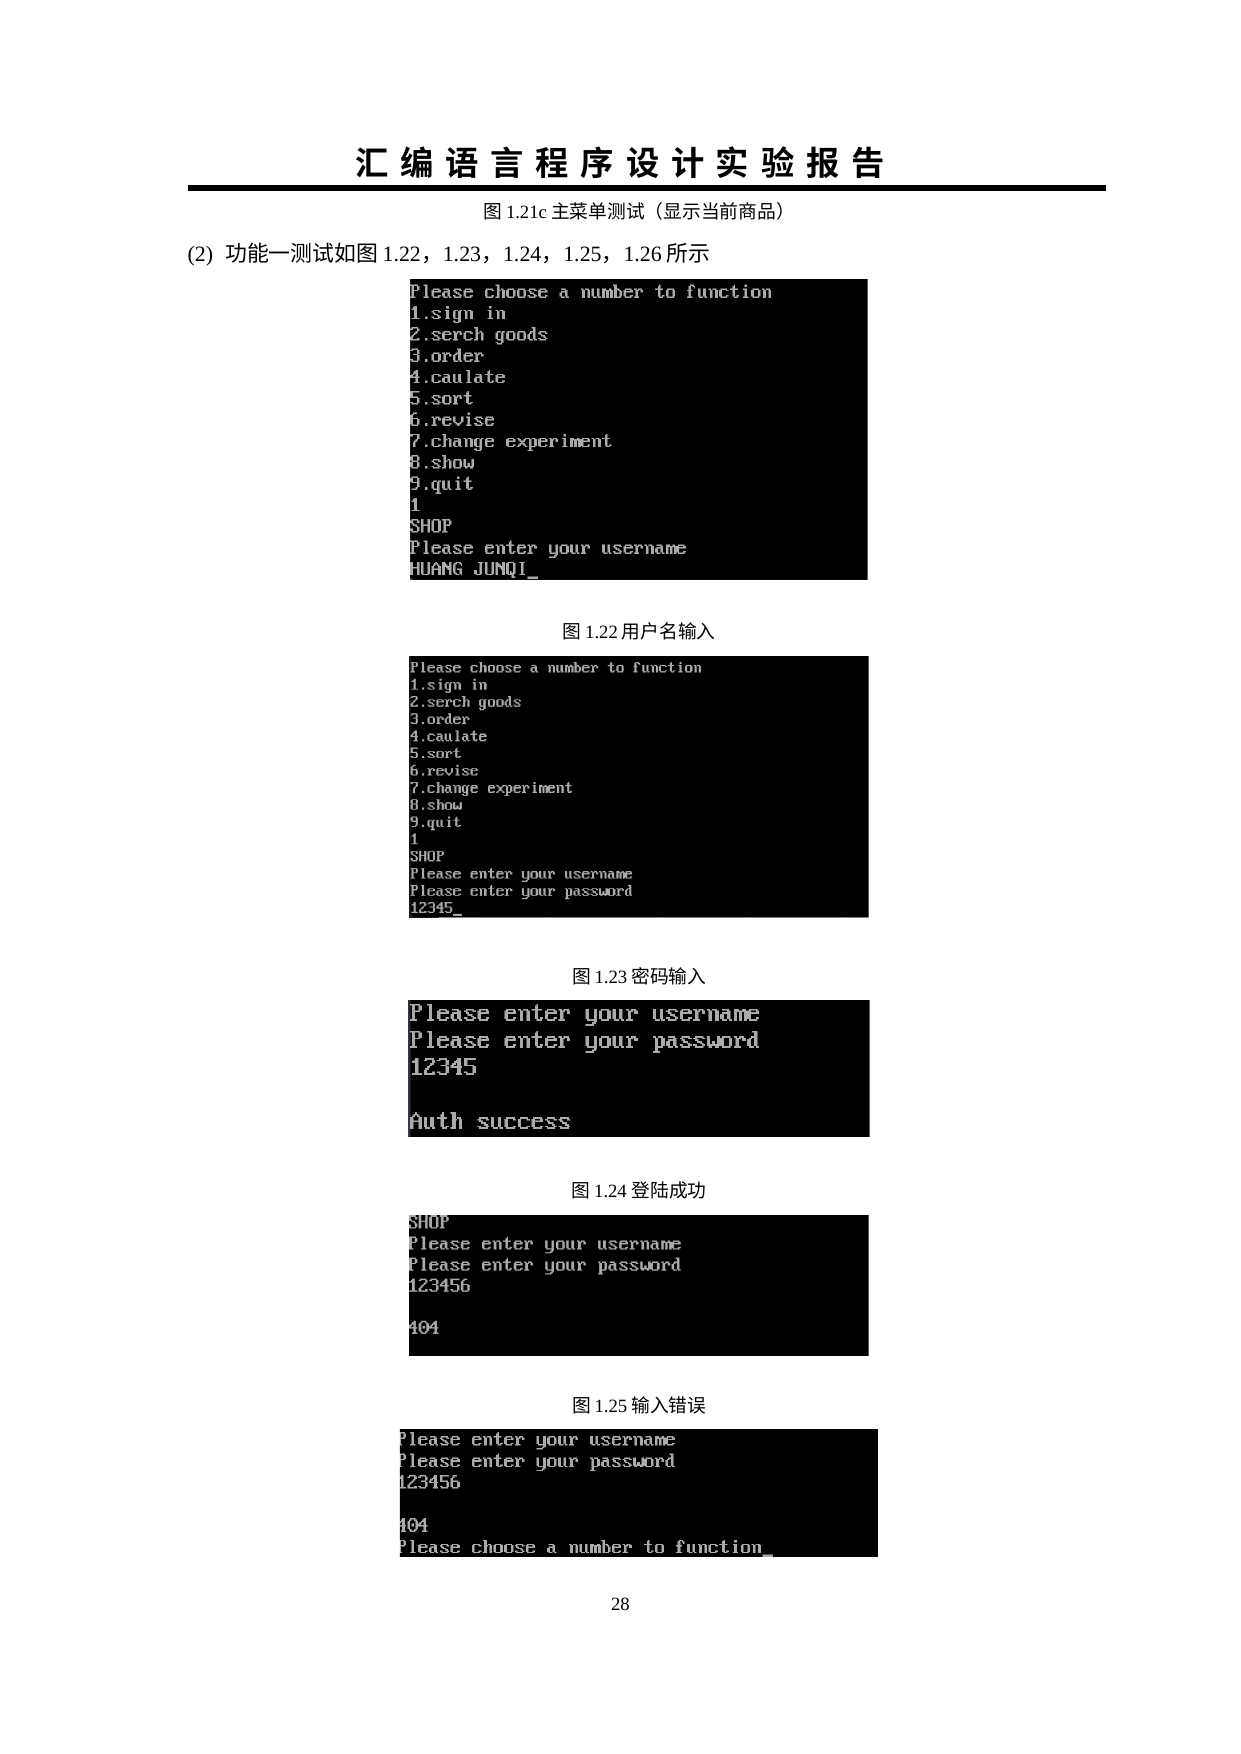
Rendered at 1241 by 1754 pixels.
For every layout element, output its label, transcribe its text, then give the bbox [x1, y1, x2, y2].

picture [399, 1429, 878, 1557]
list 图1.22用户名输入 [225, 614, 1053, 647]
picture [410, 279, 868, 580]
list 功能一测试如图1.22，1.23，1.24，1.25，1.26所示 [187, 236, 1053, 268]
list 图1.21c主菜单测试（显示当前商品） [225, 194, 1053, 226]
list 图1.25输入错误 [225, 1388, 1053, 1420]
list 图1.24 登陆成功 [225, 1173, 1053, 1206]
picture [409, 1215, 869, 1356]
picture [409, 656, 869, 918]
list 图1.23密码输入 [225, 959, 1053, 991]
picture [408, 1000, 870, 1137]
